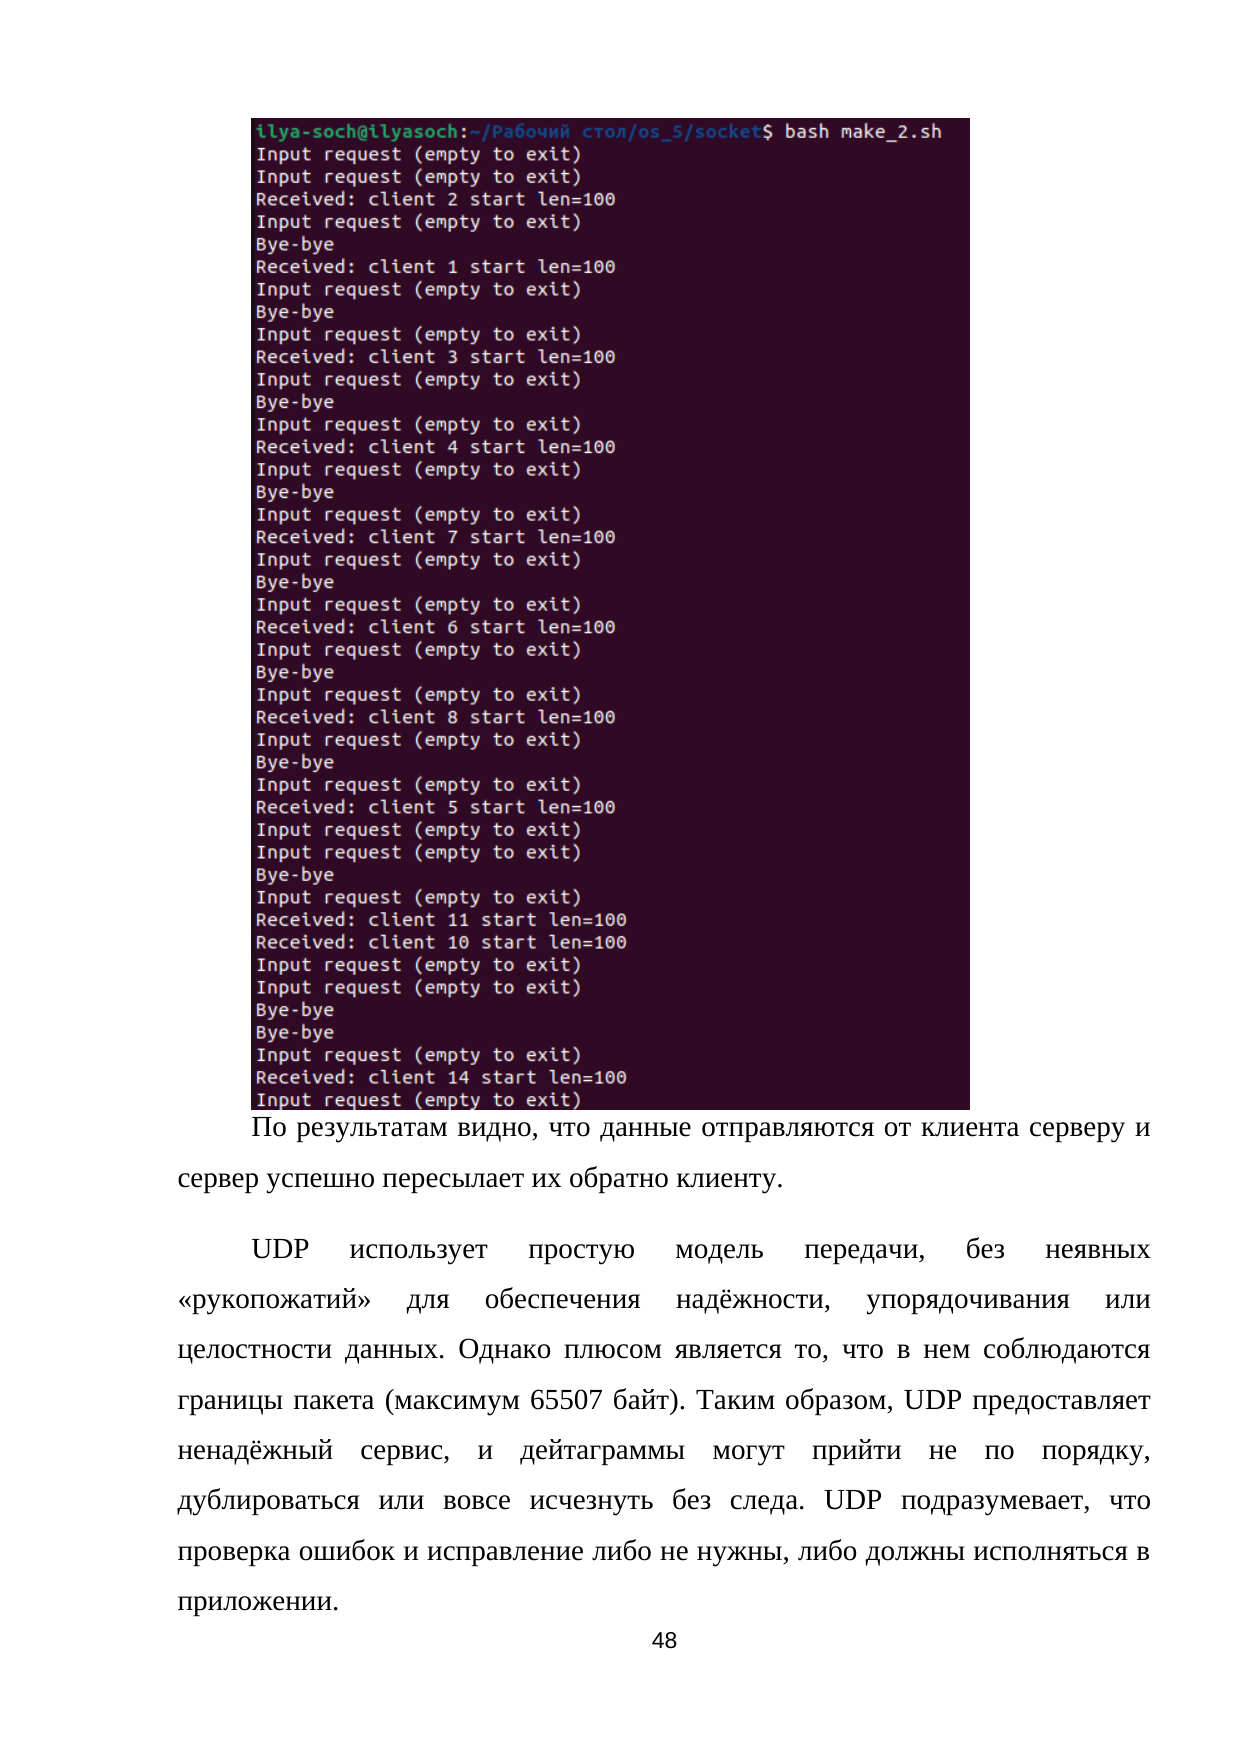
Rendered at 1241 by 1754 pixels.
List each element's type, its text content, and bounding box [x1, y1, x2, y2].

picture [251, 118, 970, 1110]
text По результатам видно, что данные отправляются от клиента серверу и сервер успешно пересылает их обратно клиенту. [177, 1109, 1152, 1193]
text UDP использует простую модель передачи, без неявных «рукопожатий» для обеспечения надёжности, упорядочивания или целостности данных. Однако плюсом является то, что в нем соблюдаются границы пакета (максимум 65507 байт). Таким образом, UDP предоставляет ненадёжный сервис, и дейтаграммы могут прийти не по порядку, дублироваться или вовсе исчезнуть без следа. UDP подразумевает, что проверка ошибок и исправление либо не нужны, либо должны исполняться в приложении. [177, 1231, 1152, 1617]
